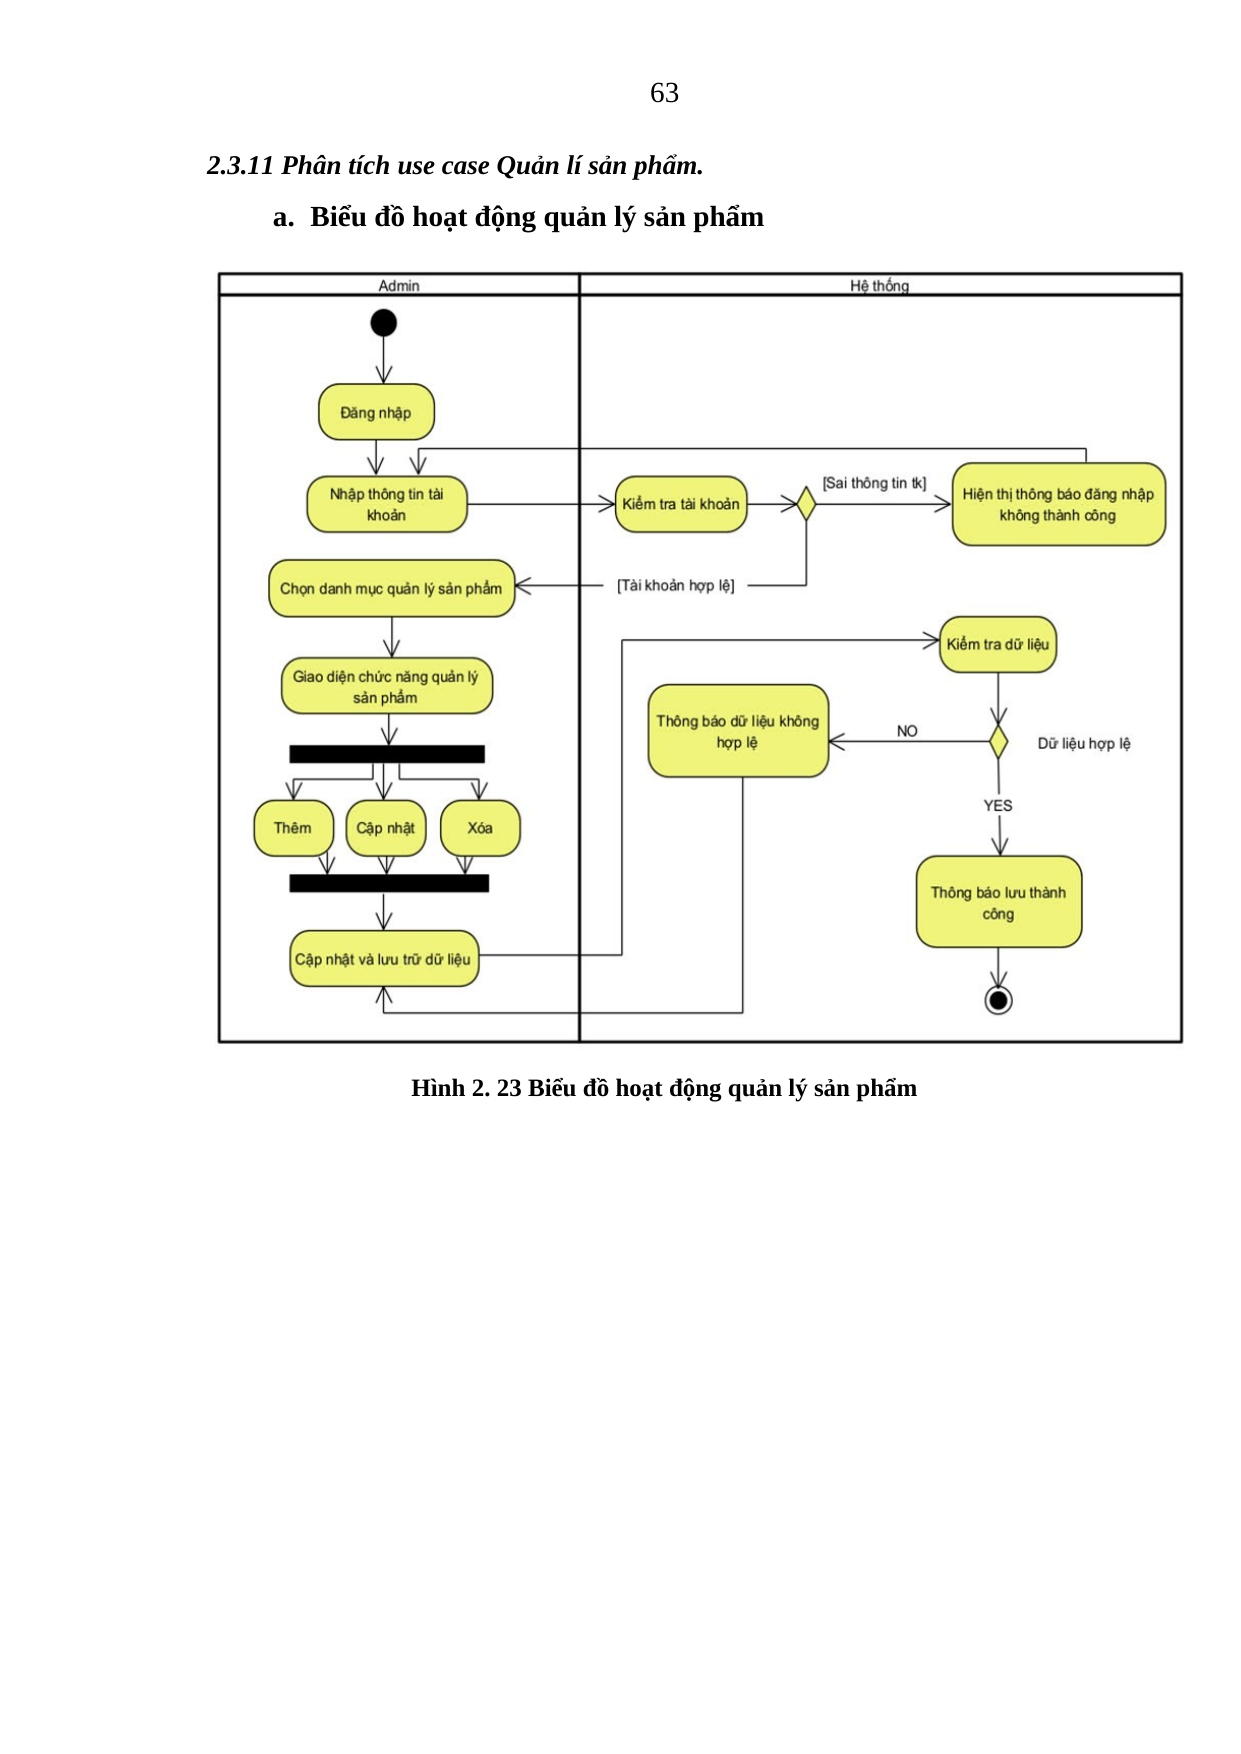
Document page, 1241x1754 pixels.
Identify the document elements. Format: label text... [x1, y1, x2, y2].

subtitle 2.3.11 Phân tích use case Quản lí sản phẩm. [207, 149, 1122, 180]
picture [206, 261, 1185, 1057]
list Biểu đồ hoạt động quản lý sản phẩm [273, 199, 1122, 232]
text Hình 2. 23 Biểu đồ hoạt động quản lý sản phẩm [207, 1073, 1122, 1102]
